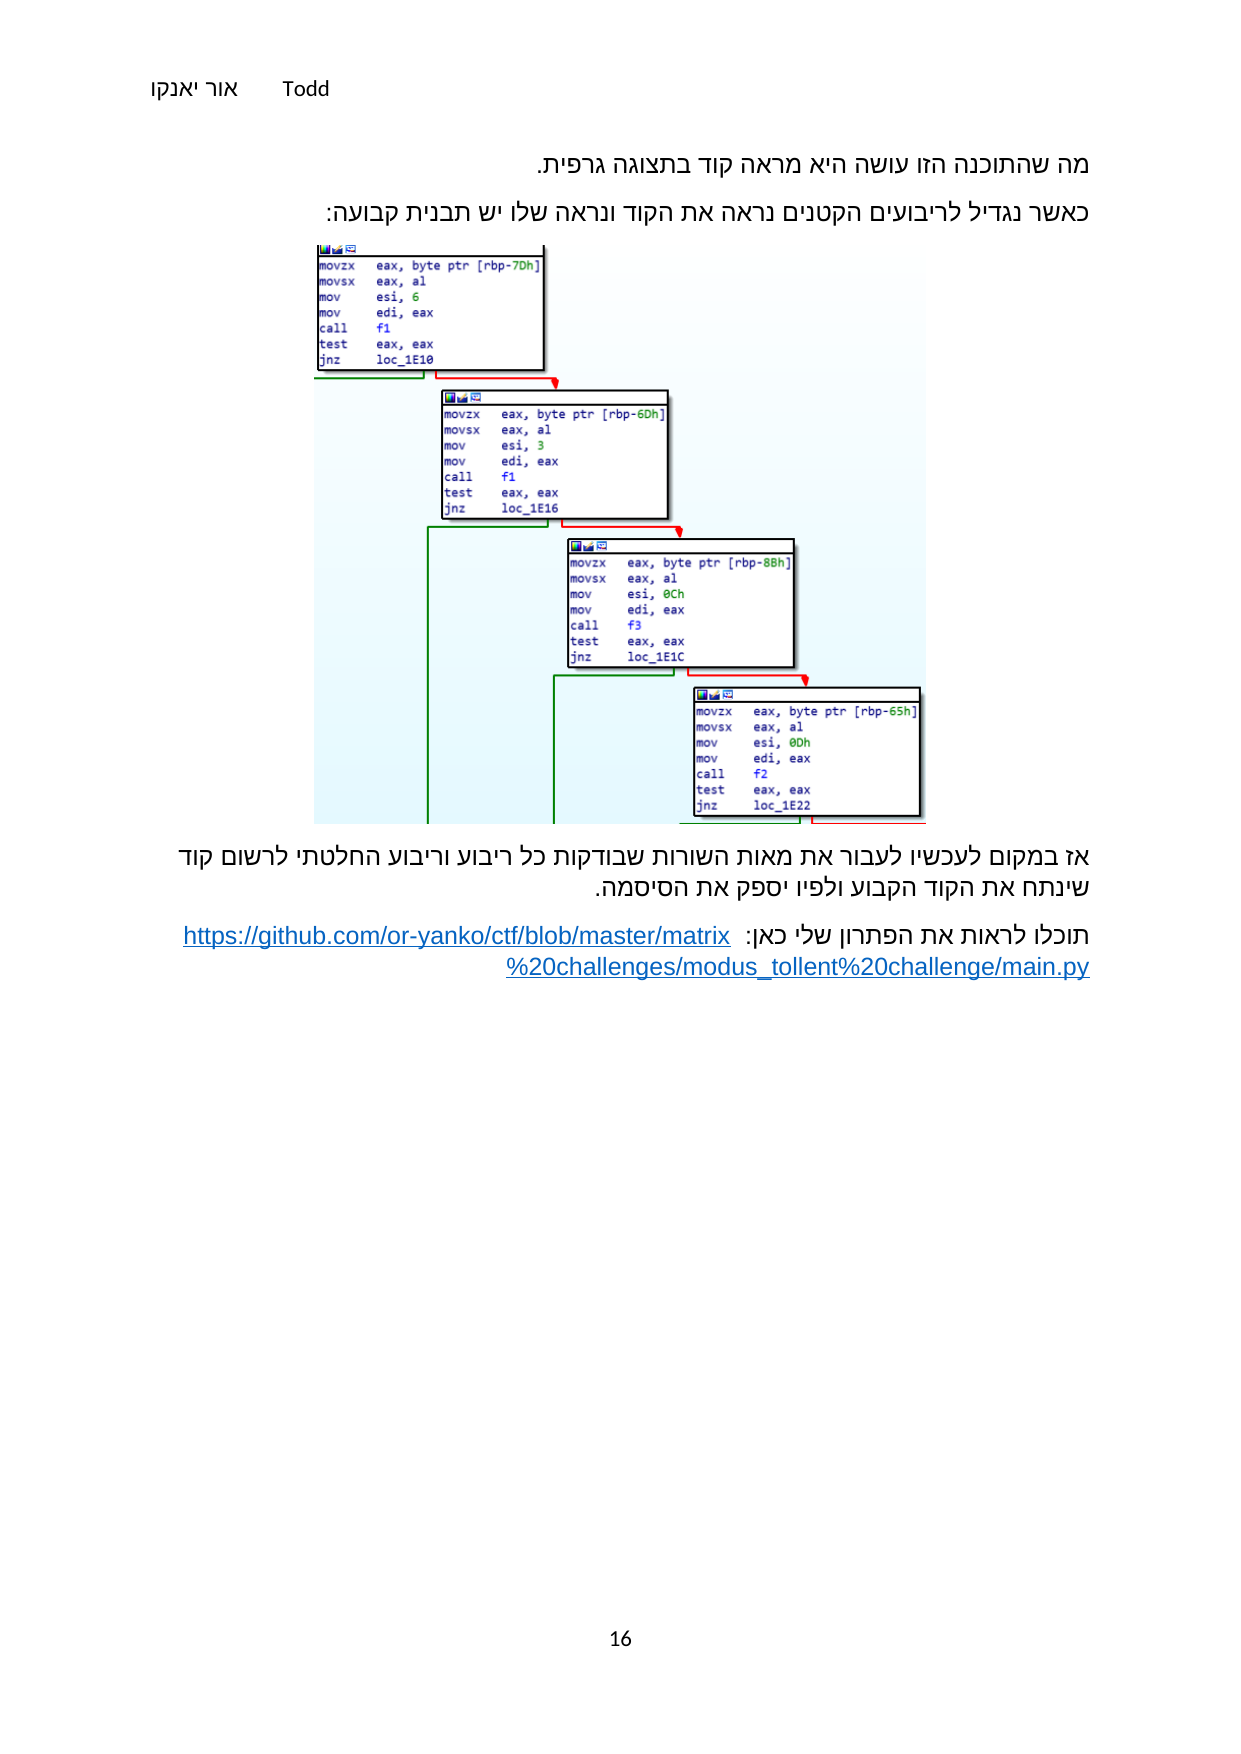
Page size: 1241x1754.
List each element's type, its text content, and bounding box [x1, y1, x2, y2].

text כאשר נגדיל לריבועים הקטנים נראה את הקוד ונראה שלו יש תבנית קבועה: [150, 198, 1090, 226]
text מה שהתוכנה הזו עושה היא מראה קוד בתצוגה גרפית. [150, 150, 1090, 179]
text אז במקום לעכשיו לעבור את מאות השורות שבודקות כל ריבוע וריבוע החלטתי לרשום קוד שינתח את הקוד הקבוע ולפיו יספק את הסיסמה. [150, 842, 1090, 902]
picture [314, 245, 926, 824]
text תוכלו לראות את הפתרון שלי כאן: https://github.com/or-yanko/ctf/blob/master/matrix%20challenges/modus_tollent%20challenge/main.py [150, 921, 1090, 981]
